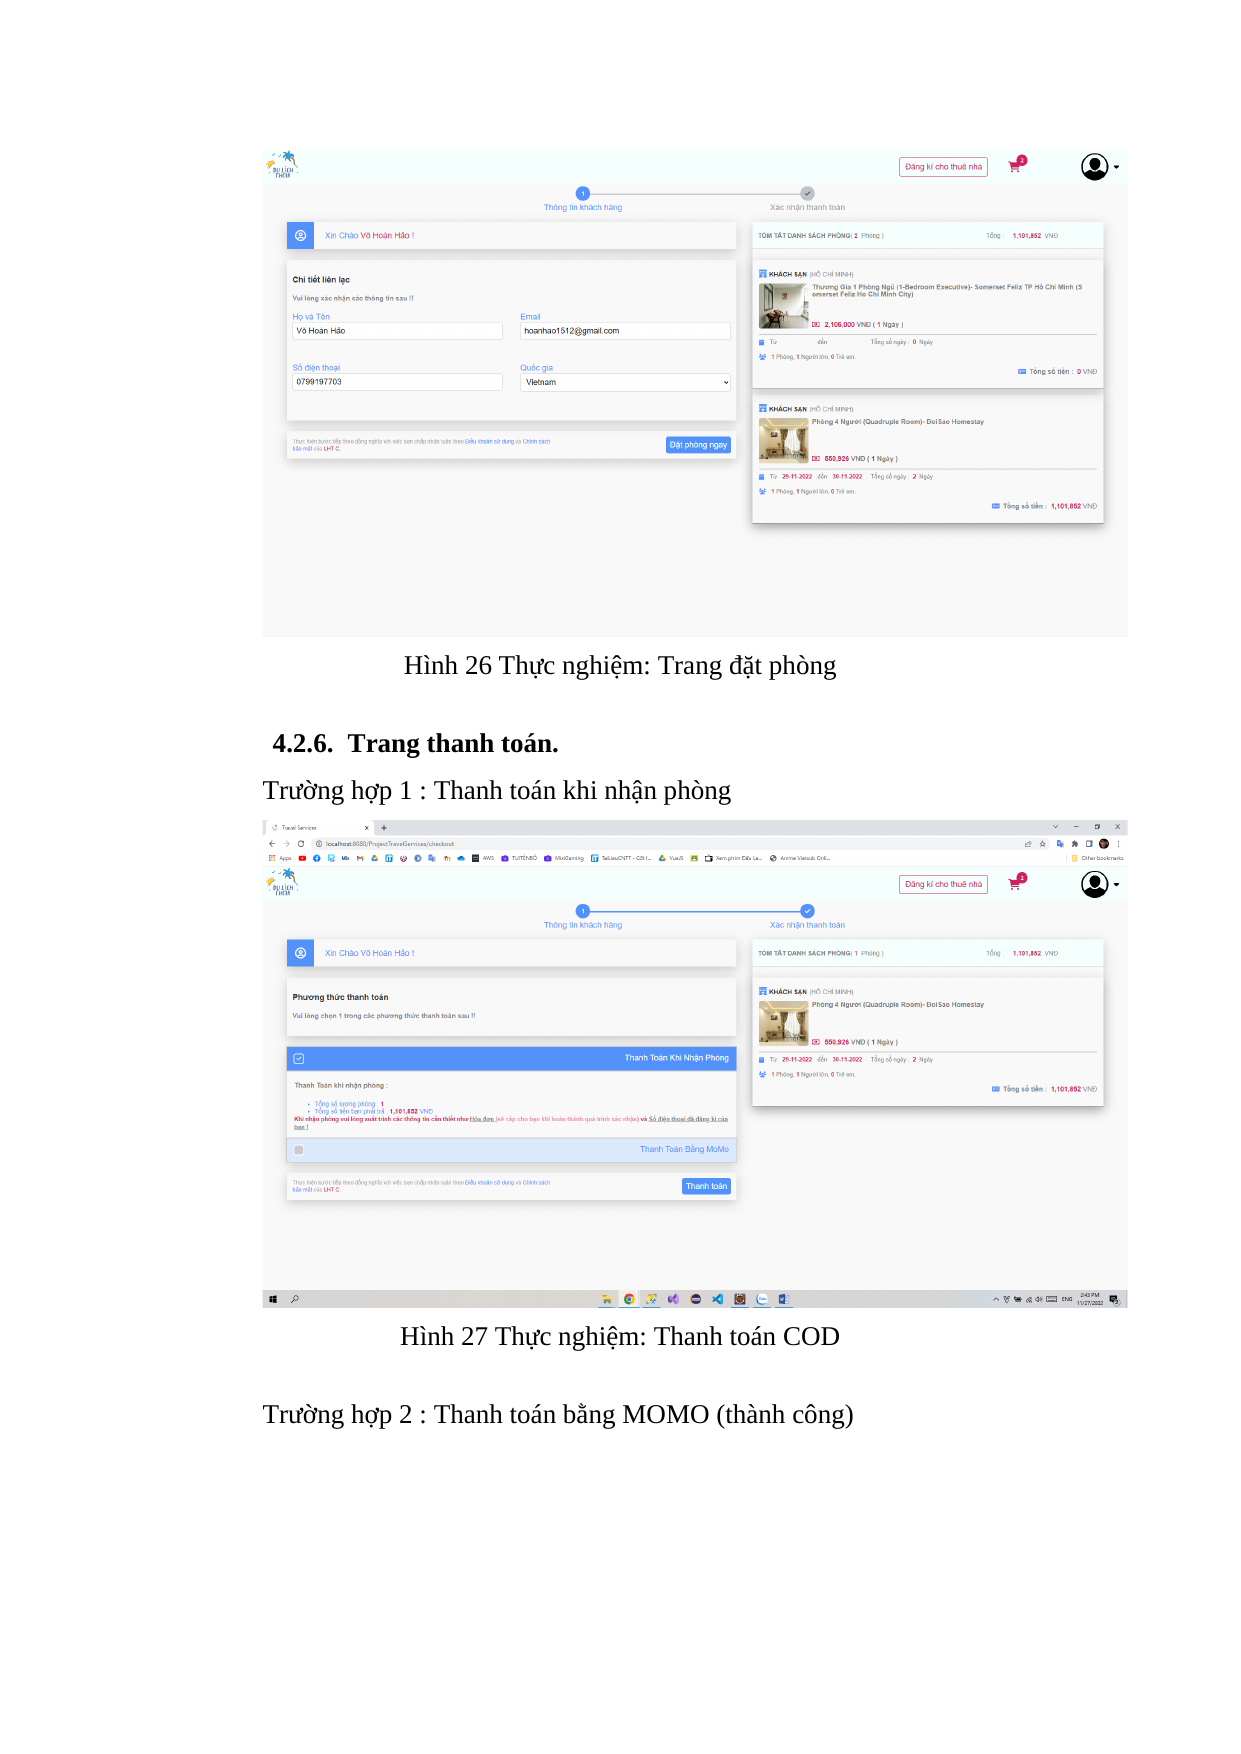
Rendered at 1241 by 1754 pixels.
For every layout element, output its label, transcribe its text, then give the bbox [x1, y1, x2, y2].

picture [262, 150, 1128, 637]
list Trang thanh toán. [272, 727, 1053, 758]
list Trường hợp 1 : Thanh toán khi nhận phòng [262, 774, 1053, 805]
text Hình 27 Thực nghiệm: Thanh toán COD [187, 1320, 1053, 1351]
list Trường hợp 2 : Thanh toán bằng MOMO (thành công) [262, 1398, 1053, 1429]
text Hình 26 Thực nghiệm: Trang đặt phòng [187, 649, 1053, 681]
picture [262, 820, 1128, 1308]
